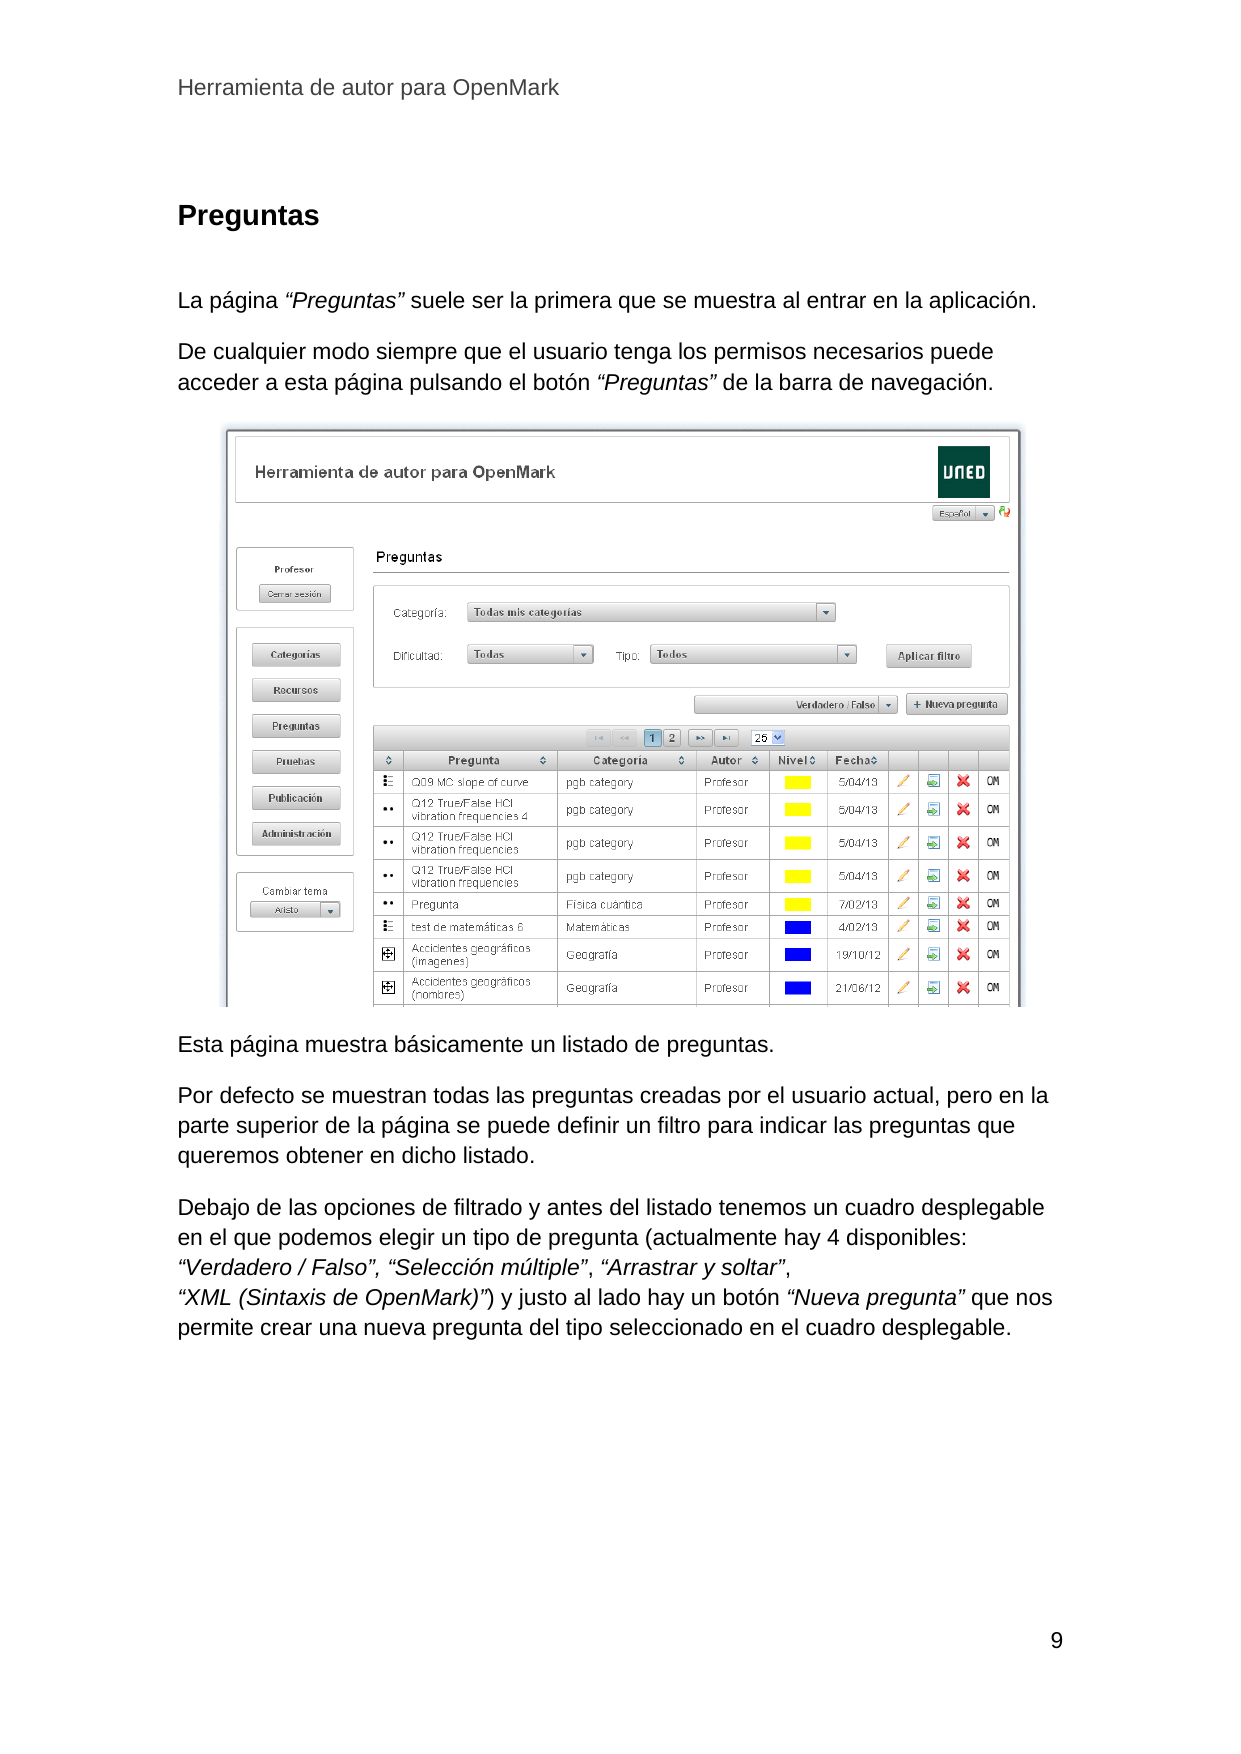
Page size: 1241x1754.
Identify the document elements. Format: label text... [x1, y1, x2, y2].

text La página “Preguntas” suele ser la primera que se muestra al entrar en la aplicación. [177, 287, 1063, 313]
text Esta página muestra básicamente un listado de preguntas. [177, 1031, 1063, 1057]
text Debajo de las opciones de filtrado y antes del listado tenemos un cuadro desplegable en el que podemos elegir un tipo de pregunta (actualmente hay 4 disponibles: “Verdadero / Falso”, “Selección múltiple”, “Arrastrar y soltar”, “XML (Sintaxis de OpenMark)”) y justo al lado hay un botón “Nueva pregunta” que nos permite crear una nueva pregunta del tipo seleccionado en el cuadro desplegable. [177, 1193, 1063, 1341]
subtitle Preguntas [177, 198, 1063, 231]
picture [214, 419, 1026, 1007]
text De cualquier modo siempre que el usuario tenga los permisos necesarios puede acceder a esta página pulsando el botón “Preguntas” de la barra de navegación. [177, 338, 1063, 395]
text Por defecto se muestran todas las preguntas creadas por el usuario actual, pero en la parte superior de la página se puede definir un filtro para indicar las preguntas que queremos obtener en dicho listado. [177, 1082, 1063, 1169]
